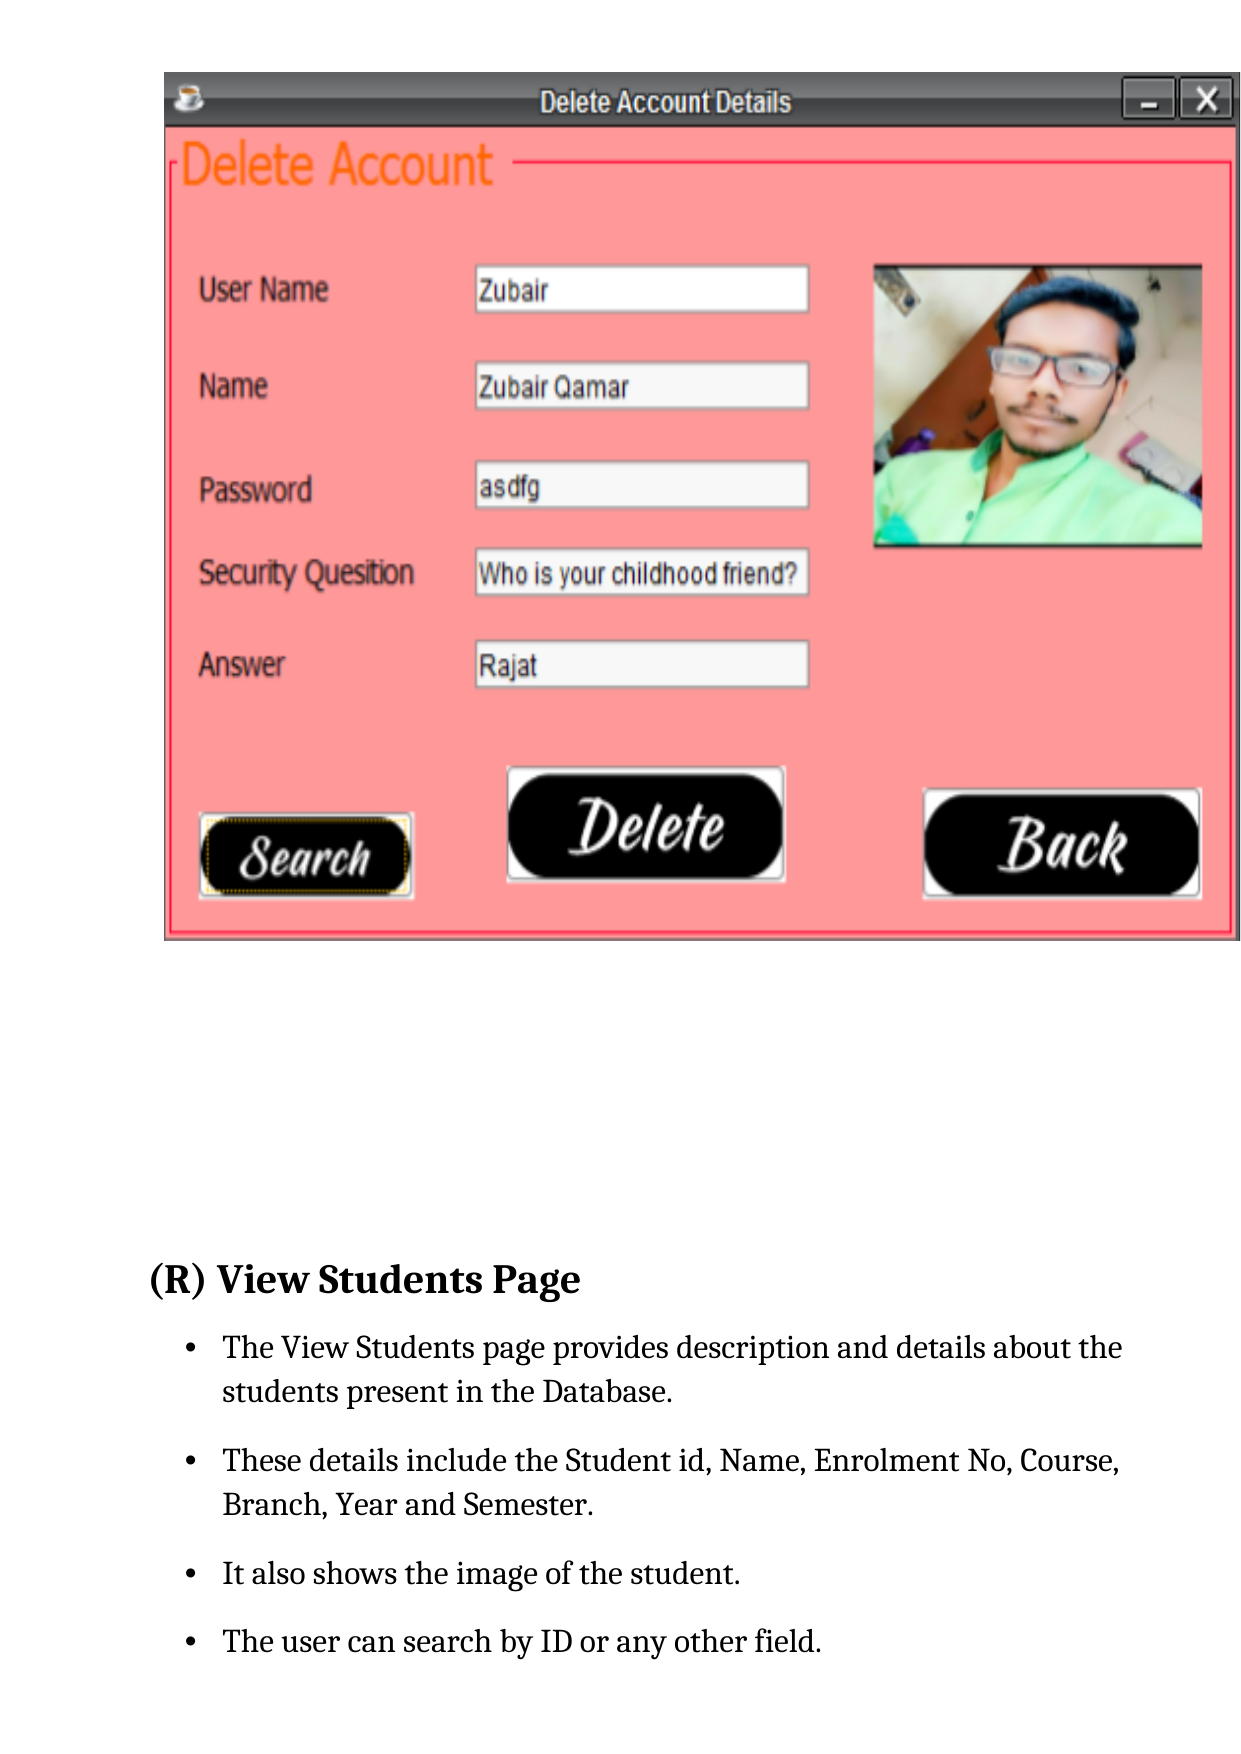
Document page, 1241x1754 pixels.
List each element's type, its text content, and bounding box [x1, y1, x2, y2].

list The user can search by ID or any other field. [184, 1622, 1226, 1661]
list It also shows the image of the student. [184, 1553, 1226, 1592]
text (R) View Students Page [147, 1256, 1226, 1304]
picture [164, 72, 1241, 941]
list The View Students page provides description and details about the students present in the Database. [184, 1327, 1226, 1411]
list These details include the Student id, Name, Enrolment No, Course, Branch, Year and Semester. [184, 1440, 1226, 1524]
